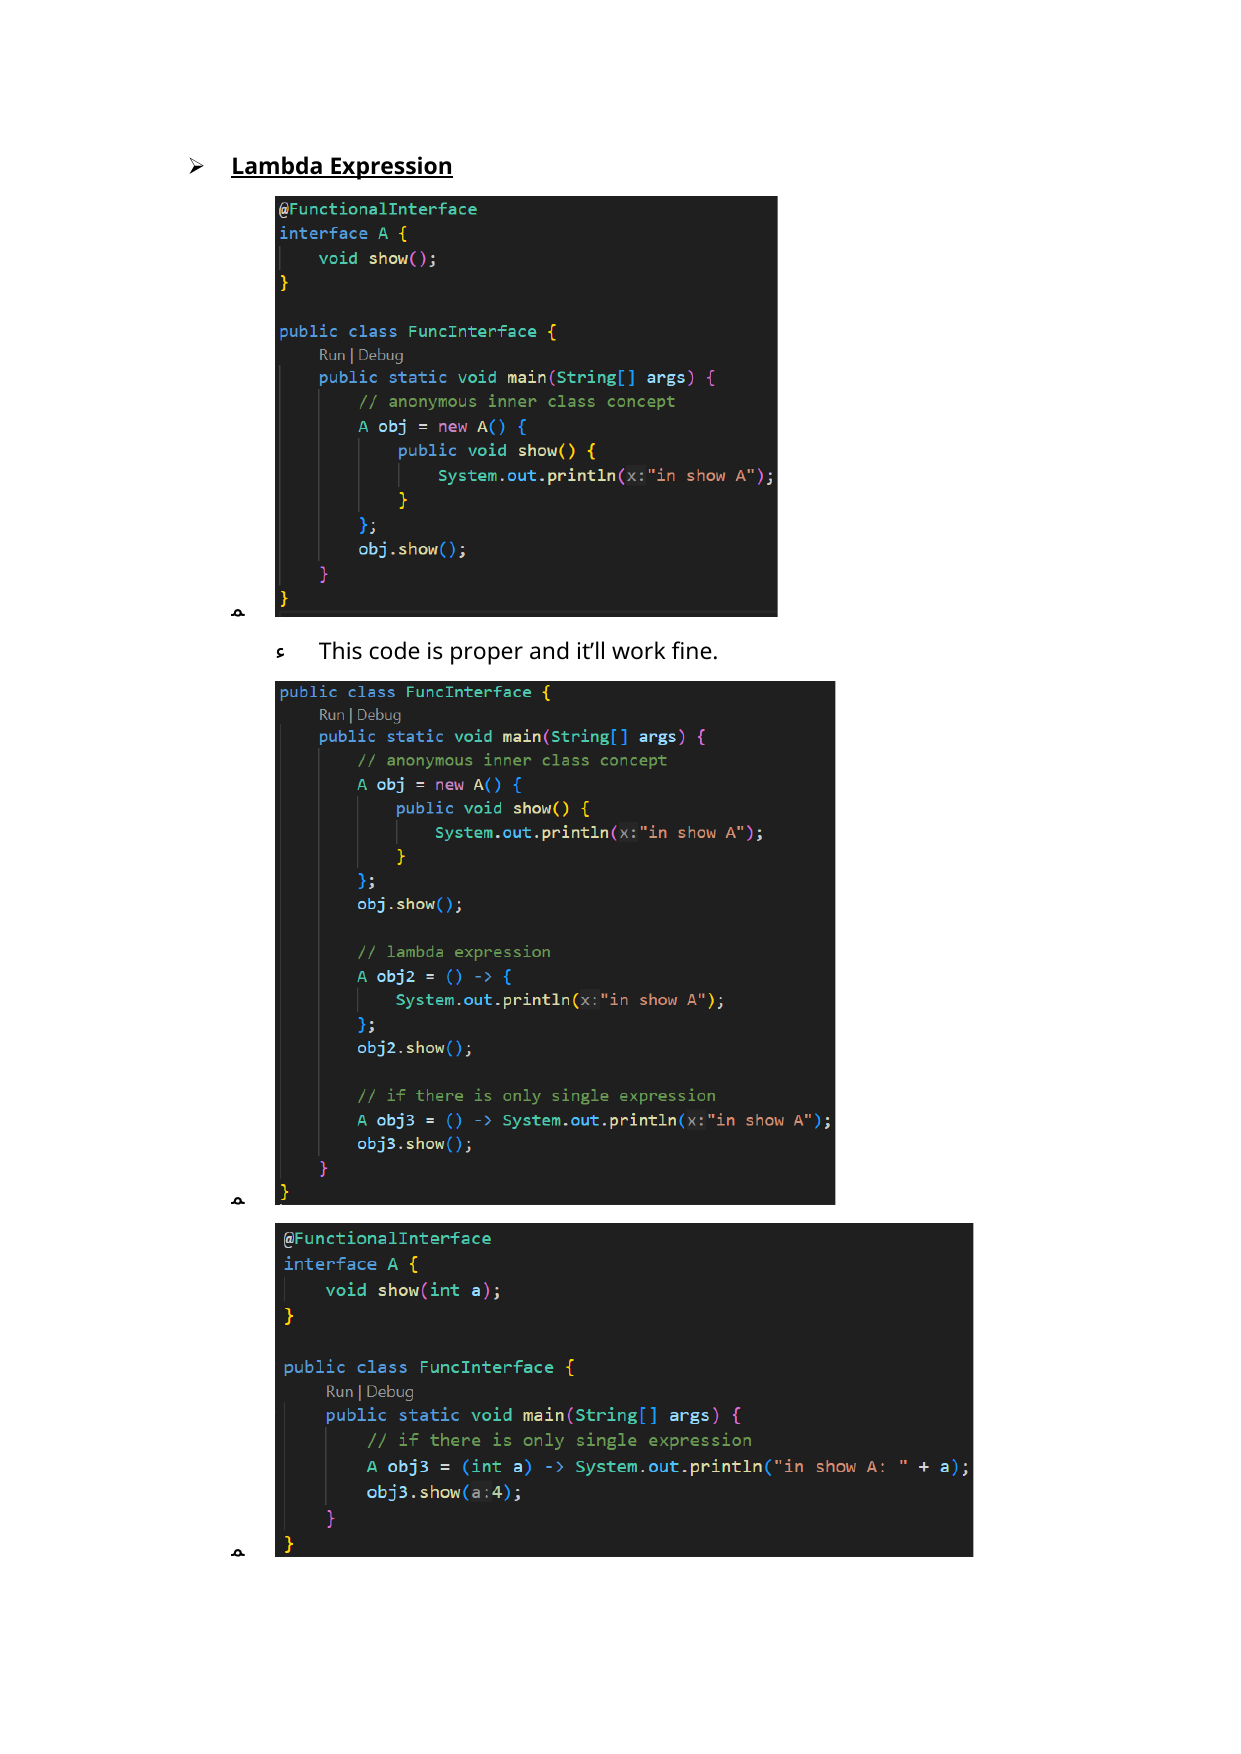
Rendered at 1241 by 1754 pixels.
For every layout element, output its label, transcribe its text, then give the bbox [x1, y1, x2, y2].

list Lambda Expression [187, 150, 1053, 181]
picture [275, 1223, 974, 1557]
picture [275, 681, 836, 1205]
list This code is proper and it’ll work fine. [275, 635, 1053, 666]
picture [275, 196, 778, 617]
